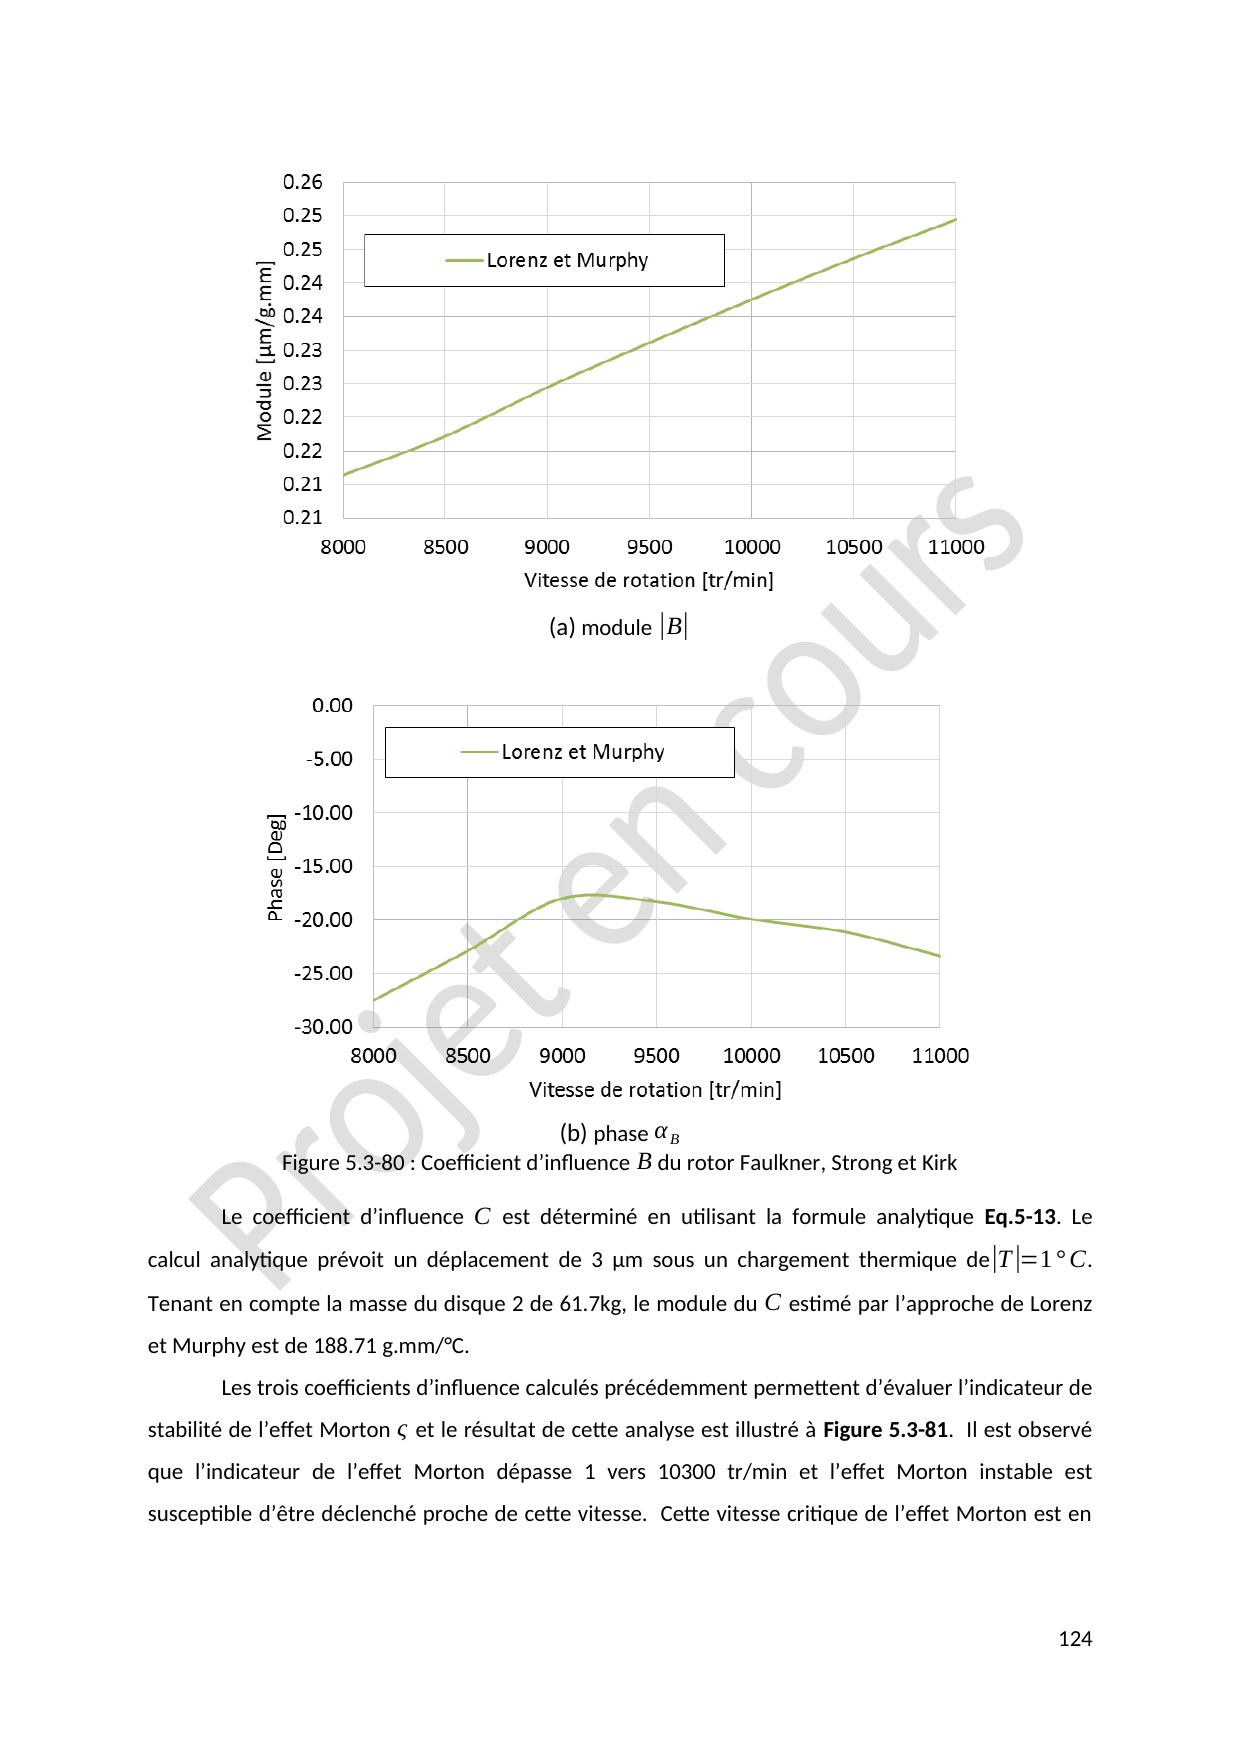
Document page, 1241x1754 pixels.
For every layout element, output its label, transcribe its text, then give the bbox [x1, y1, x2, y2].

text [148, 1373, 1093, 1527]
table_header (a) module [148, 148, 1092, 642]
picture [251, 672, 988, 1117]
text Le coefficient d’influence est déterminé en utilisant la formule analytique Eq.5-13. Le calcul analytique prévoit un déplacement de 3 µm sous un chargement thermique de. Tenant en compte la masse du disque 2 de 61.7kg, le module du estimé par l’approche de Lorenz et Murphy est de 188.71 g.mm/°C. [148, 1202, 1093, 1359]
picture [232, 147, 1007, 612]
table_cell (b) phase [148, 642, 1092, 1148]
